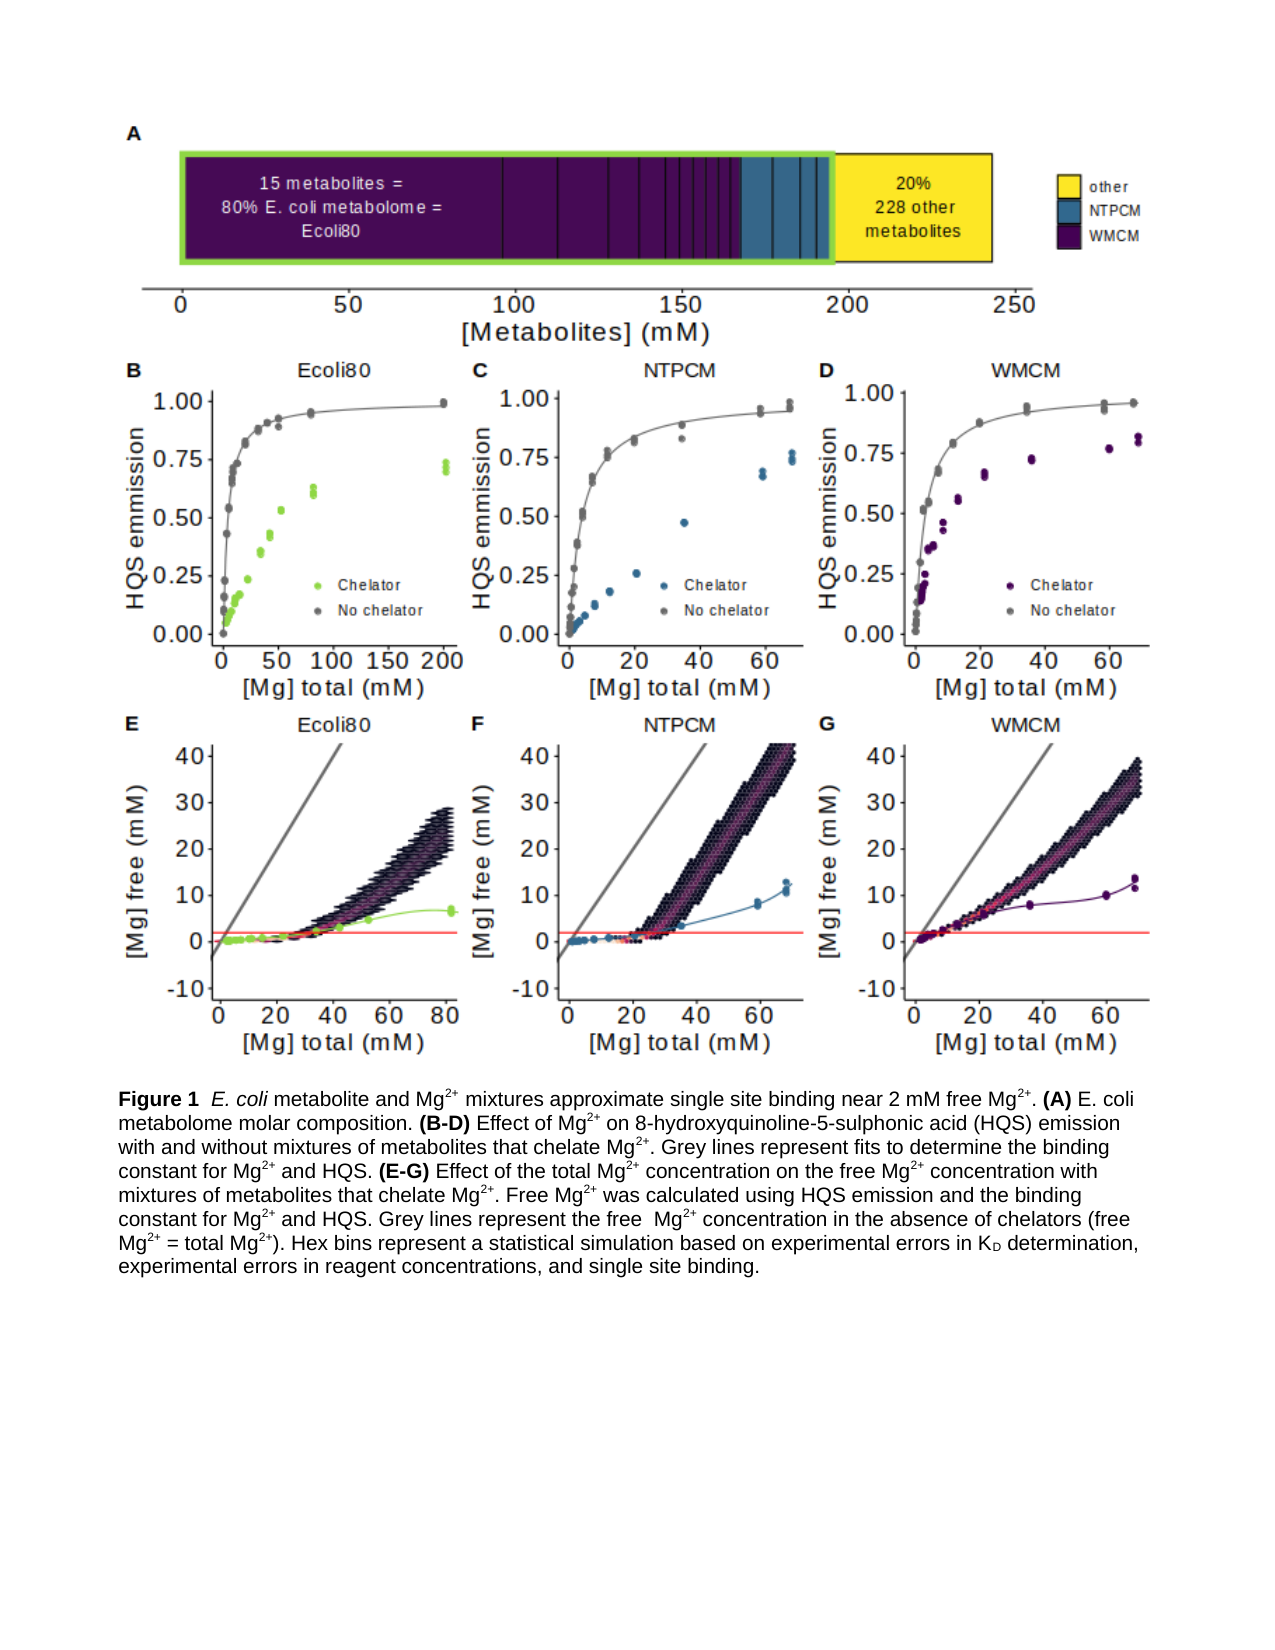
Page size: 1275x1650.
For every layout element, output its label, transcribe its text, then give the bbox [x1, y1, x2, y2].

text Figure 1 E. coli metabolite and Mg2+ mixtures approximate single site binding near 2 mM free Mg2+. (A) E. coli metabolome molar composition. (B-D) Effect of Mg2+ on 8-hydroxyquinoline-5-sulphonic acid (HQS) emission with and without mixtures of metabolites that chelate Mg2+. Grey lines represent fits to determine the binding constant for Mg2+ and HQS. (E-G) Effect of the total Mg2+ concentration on the free Mg2+ concentration with mixtures of metabolites that chelate Mg2+. Free Mg2+ was calculated using HQS emission and the binding constant for Mg2+ and HQS. Grey lines represent the free Mg2+ concentration in the absence of chelators (free Mg2+ = total Mg2+). Hex bins represent a statistical simulation based on experimental errors in KD determination, experimental errors in reagent concentrations, and single site binding. [118, 1087, 1157, 1278]
picture [118, 118, 1157, 1063]
